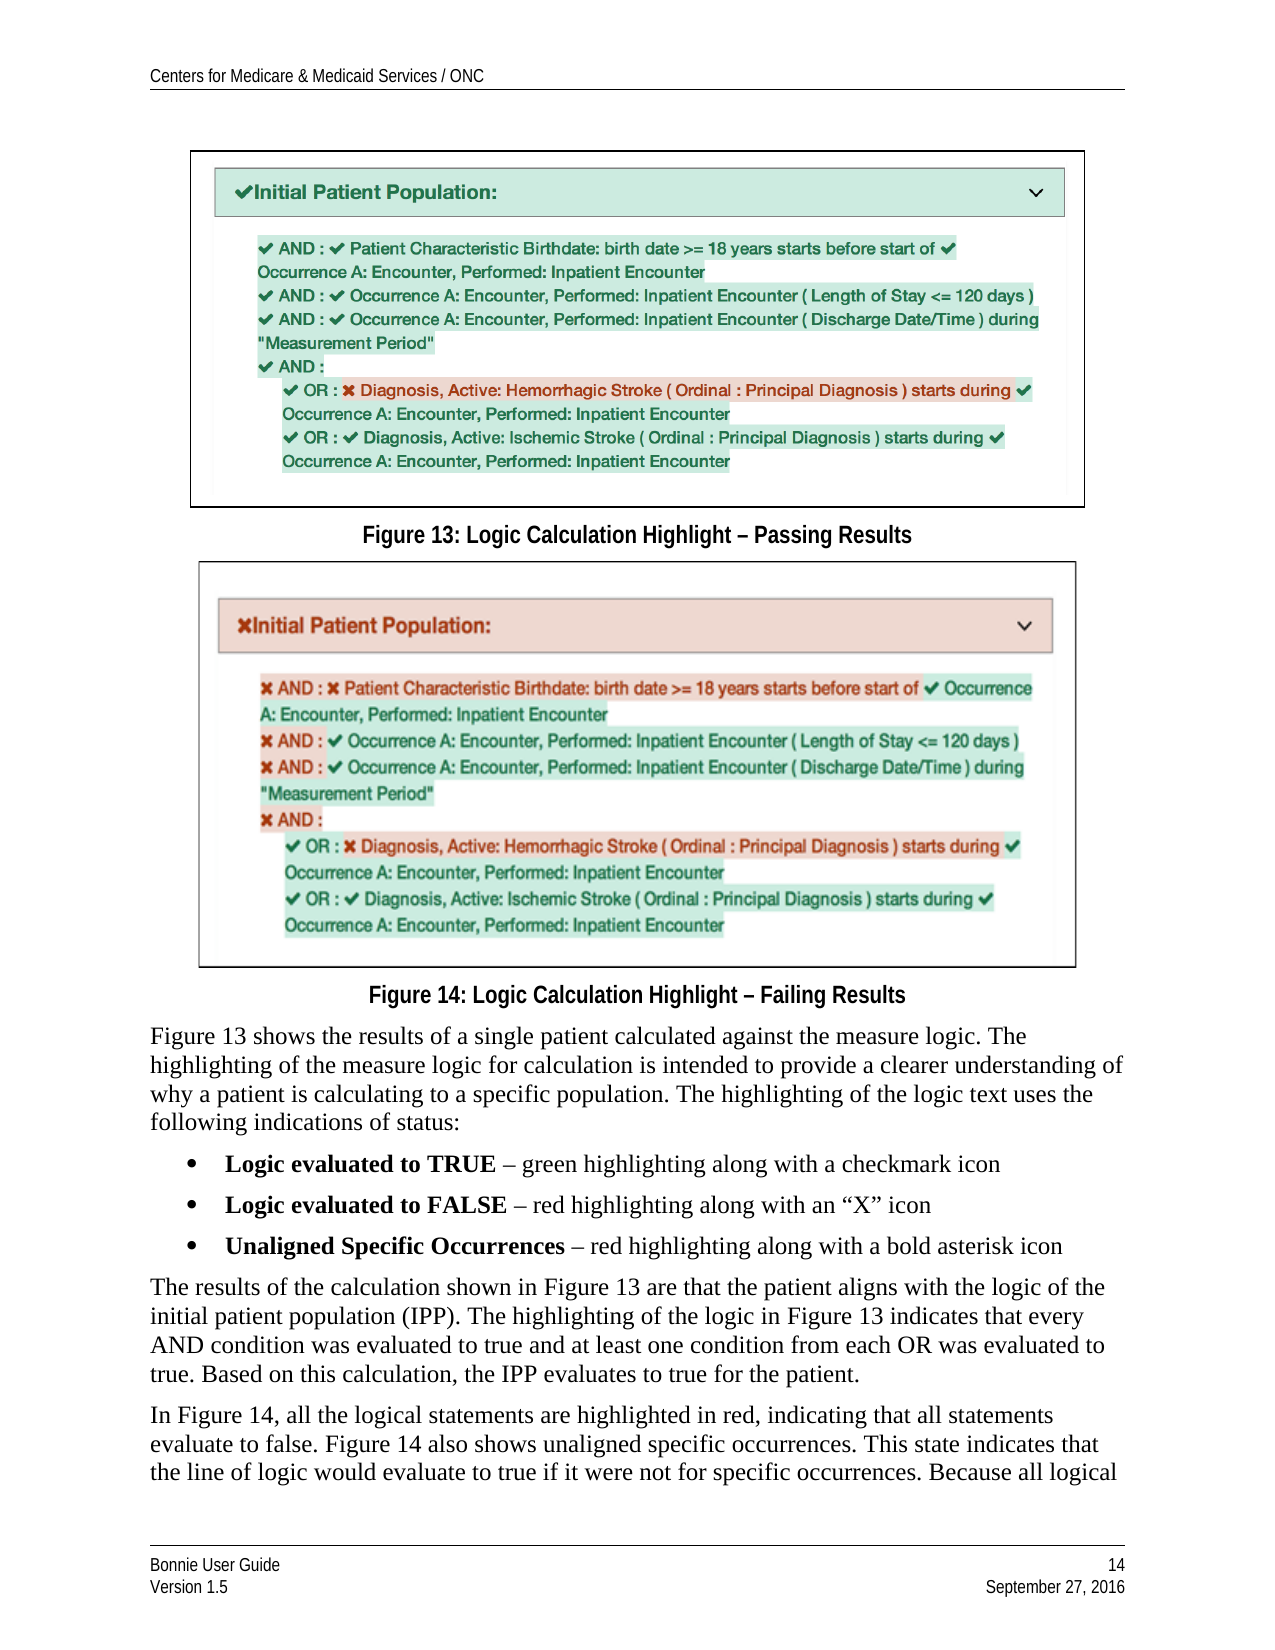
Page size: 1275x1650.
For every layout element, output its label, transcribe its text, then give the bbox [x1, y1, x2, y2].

text The results of the calculation shown in Figure 13 are that the patient aligns with the logic of the initial patient population (IPP). The highlighting of the logic in Figure 13 indicates that every AND condition was evaluated to true and at least one condition from each OR was evaluated to true. Based on this calculation, the IPP evaluates to true for the patient. [150, 1272, 1125, 1387]
list Unaligned Specific Occurrences – red highlighting along with a bold asterisk icon [187, 1231, 1125, 1260]
list Logic evaluated to FALSE – red highlighting along with an “X” icon [187, 1190, 1125, 1219]
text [150, 1400, 1125, 1486]
picture [198, 561, 1077, 968]
picture [191, 152, 1084, 495]
text Figure 13 shows the results of a single patient calculated against the measure logic. The highlighting of the measure logic for calculation is intended to provide a clearer understanding of why a patient is calculating to a specific population. The highlighting of the logic text uses the following indications of status: [150, 1021, 1125, 1136]
list Logic evaluated to TRUE – green highlighting along with a checkmark icon [187, 1149, 1125, 1177]
